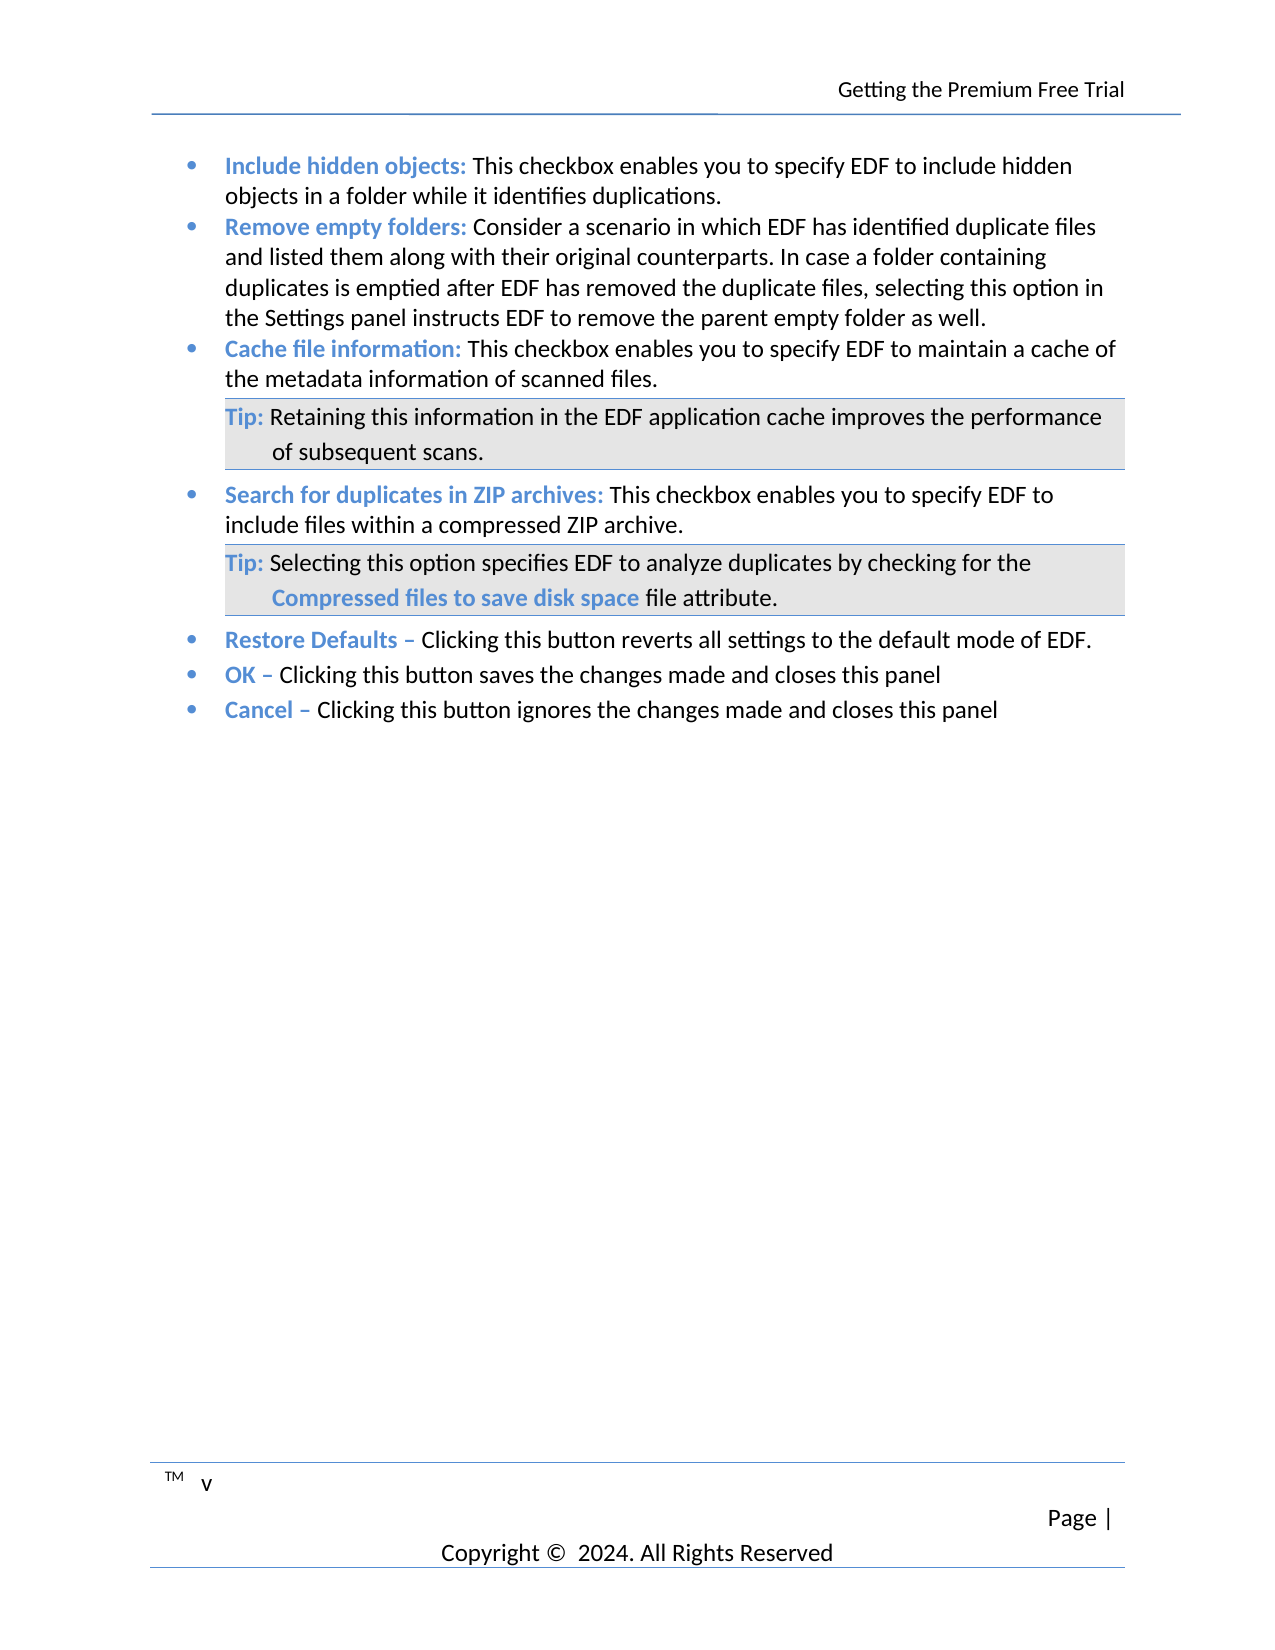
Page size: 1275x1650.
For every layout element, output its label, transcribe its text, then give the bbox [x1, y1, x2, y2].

list OK – Clicking this button saves the changes made and closes this panel [187, 659, 1125, 690]
list Remove empty folders: Consider a scenario in which EDF has identified duplicate files and listed them along with their original counterparts. In case a folder containing duplicates is emptied after EDF has removed the duplicate files, selecting this option in the Settings panel instructs EDF to remove the parent empty folder as well. [187, 211, 1125, 333]
list Include hidden objects: This checkbox enables you to specify EDF to include hidden objects in a folder while it identifies duplications. [187, 150, 1125, 211]
list Search for duplicates in ZIP archives: This checkbox enables you to specify EDF to include files within a compressed ZIP archive. [187, 479, 1125, 540]
list Cache file information: This checkbox enables you to specify EDF to maintain a cache of the metadata information of scanned files. [187, 333, 1125, 394]
list Cancel – Clicking this button ignores the changes made and closes this panel [187, 694, 1125, 725]
text Tip: Retaining this information in the EDF application cache improves the performance of subsequent scans. [225, 399, 1125, 469]
text Tip: Selecting this option specifies EDF to analyze duplicates by checking for the Compressed files to save disk space file attribute. [225, 545, 1125, 615]
list Restore Defaults – Clicking this button reverts all settings to the default mode of EDF. [187, 624, 1125, 655]
